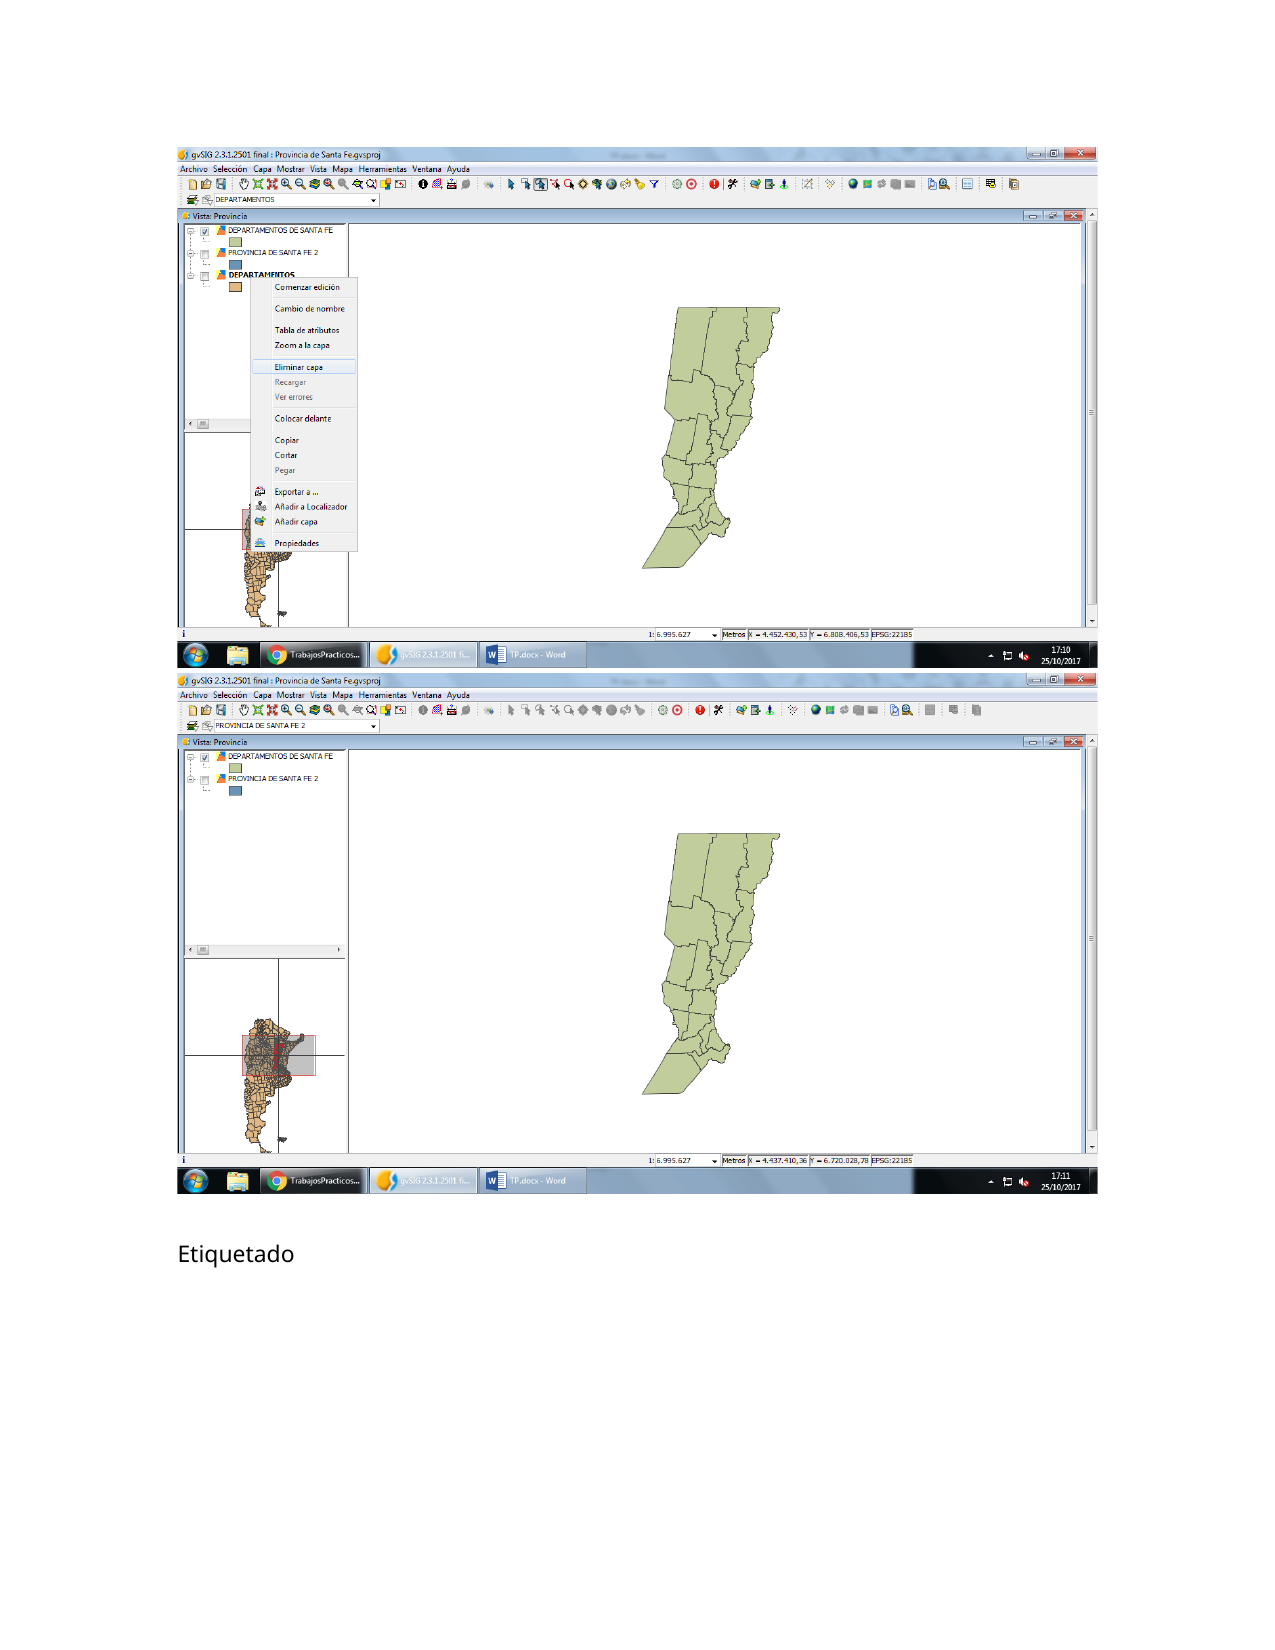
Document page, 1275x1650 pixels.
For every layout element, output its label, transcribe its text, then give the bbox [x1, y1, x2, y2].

picture [177, 673, 1098, 1194]
text Etiquetado [177, 1238, 1098, 1269]
picture [177, 147, 1098, 668]
